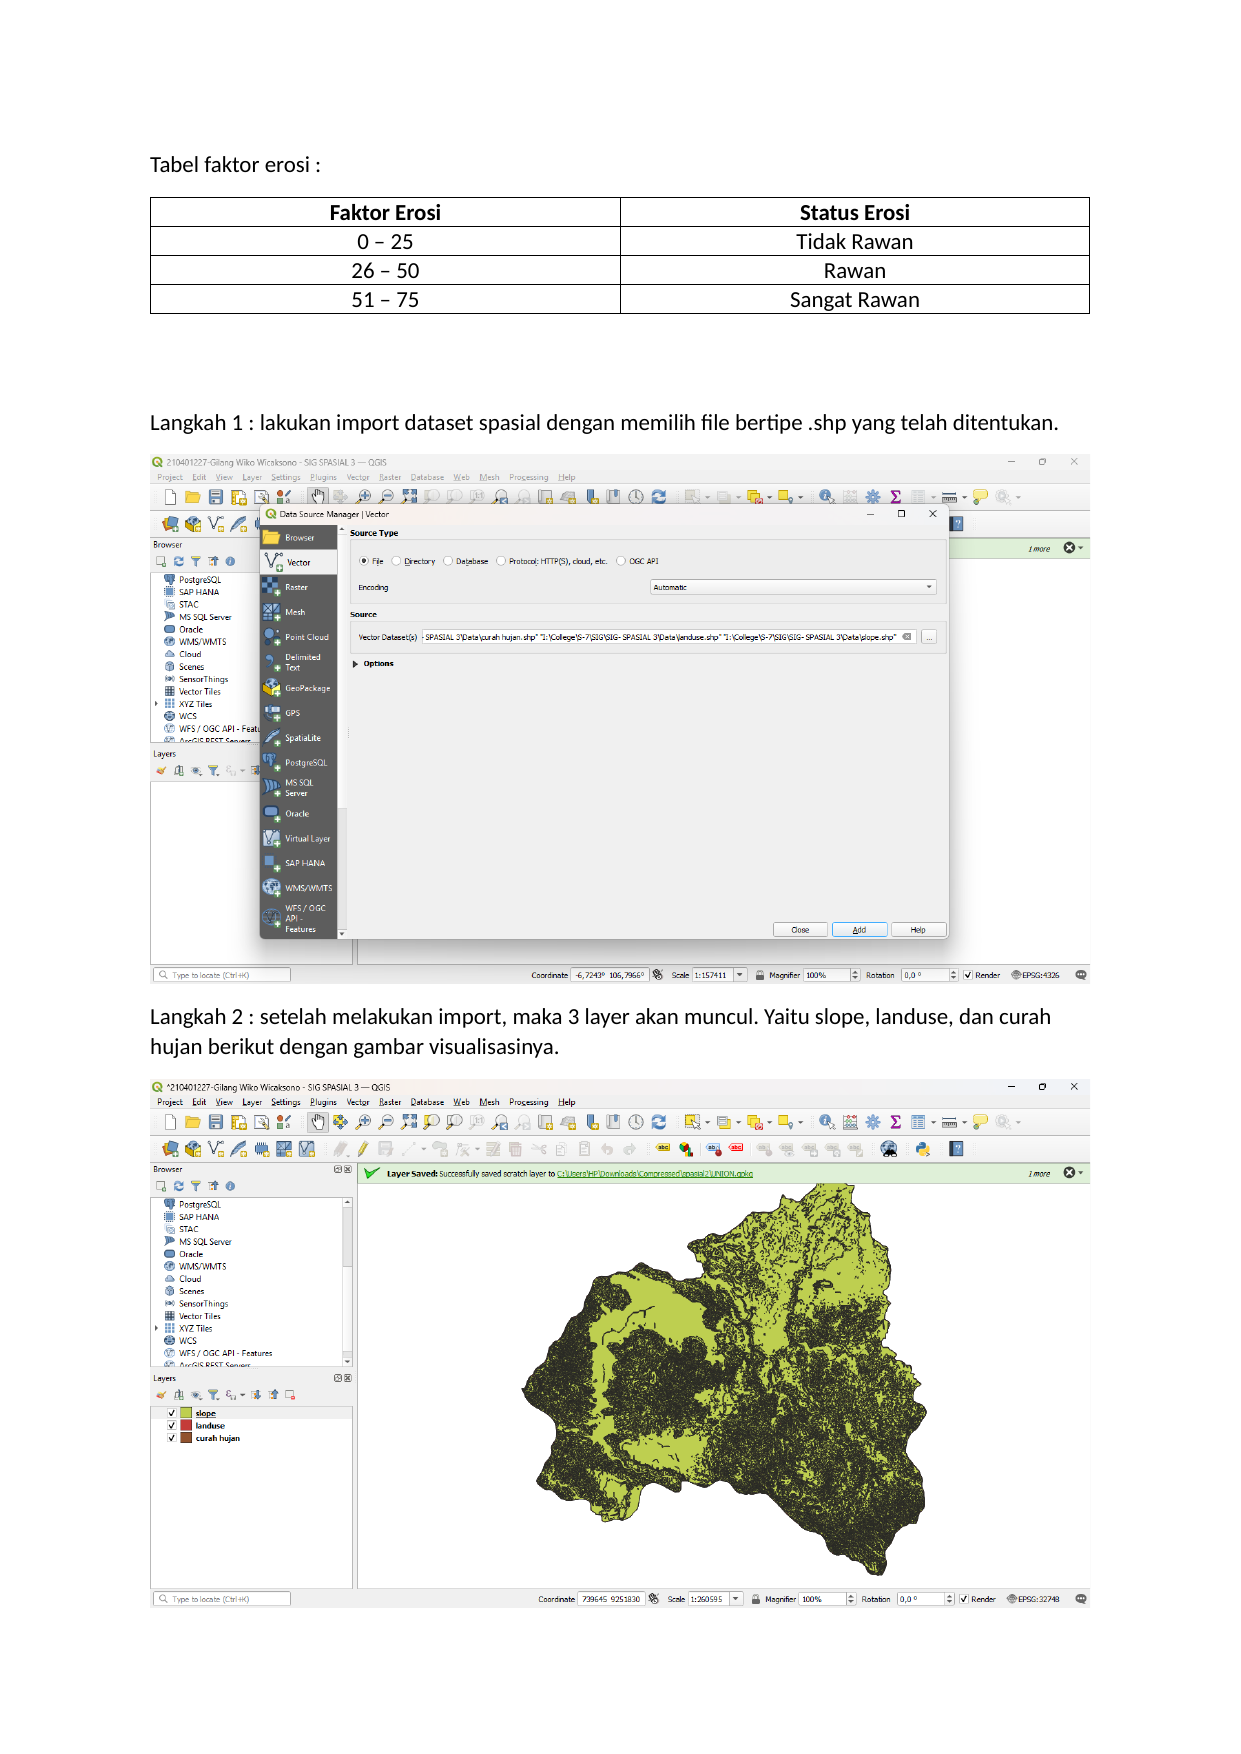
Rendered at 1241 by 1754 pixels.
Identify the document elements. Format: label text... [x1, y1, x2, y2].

table_cell 0 – 25 [151, 227, 620, 255]
picture [150, 1079, 1091, 1608]
table_cell 26 – 50 [151, 256, 620, 284]
text Langkah 2 : setelah melakukan import, maka 3 layer akan muncul. Yaitu slope, landuse, dan curah hujan berikut dengan gambar visualisasinya. [150, 1002, 1090, 1061]
text Tabel faktor erosi : [150, 150, 1090, 178]
table_cell Sangat Rawan [621, 285, 1089, 313]
picture [150, 454, 1091, 984]
table_cell 51 – 75 [151, 285, 620, 313]
table_cell Tidak Rawan [621, 227, 1089, 255]
table_header Status Erosi [621, 198, 1089, 226]
table_header Faktor Erosi [151, 198, 620, 226]
table_cell Rawan [621, 256, 1089, 284]
text Langkah 1 : lakukan import dataset spasial dengan memilih file bertipe .shp yang telah ditentukan. [150, 408, 1090, 436]
